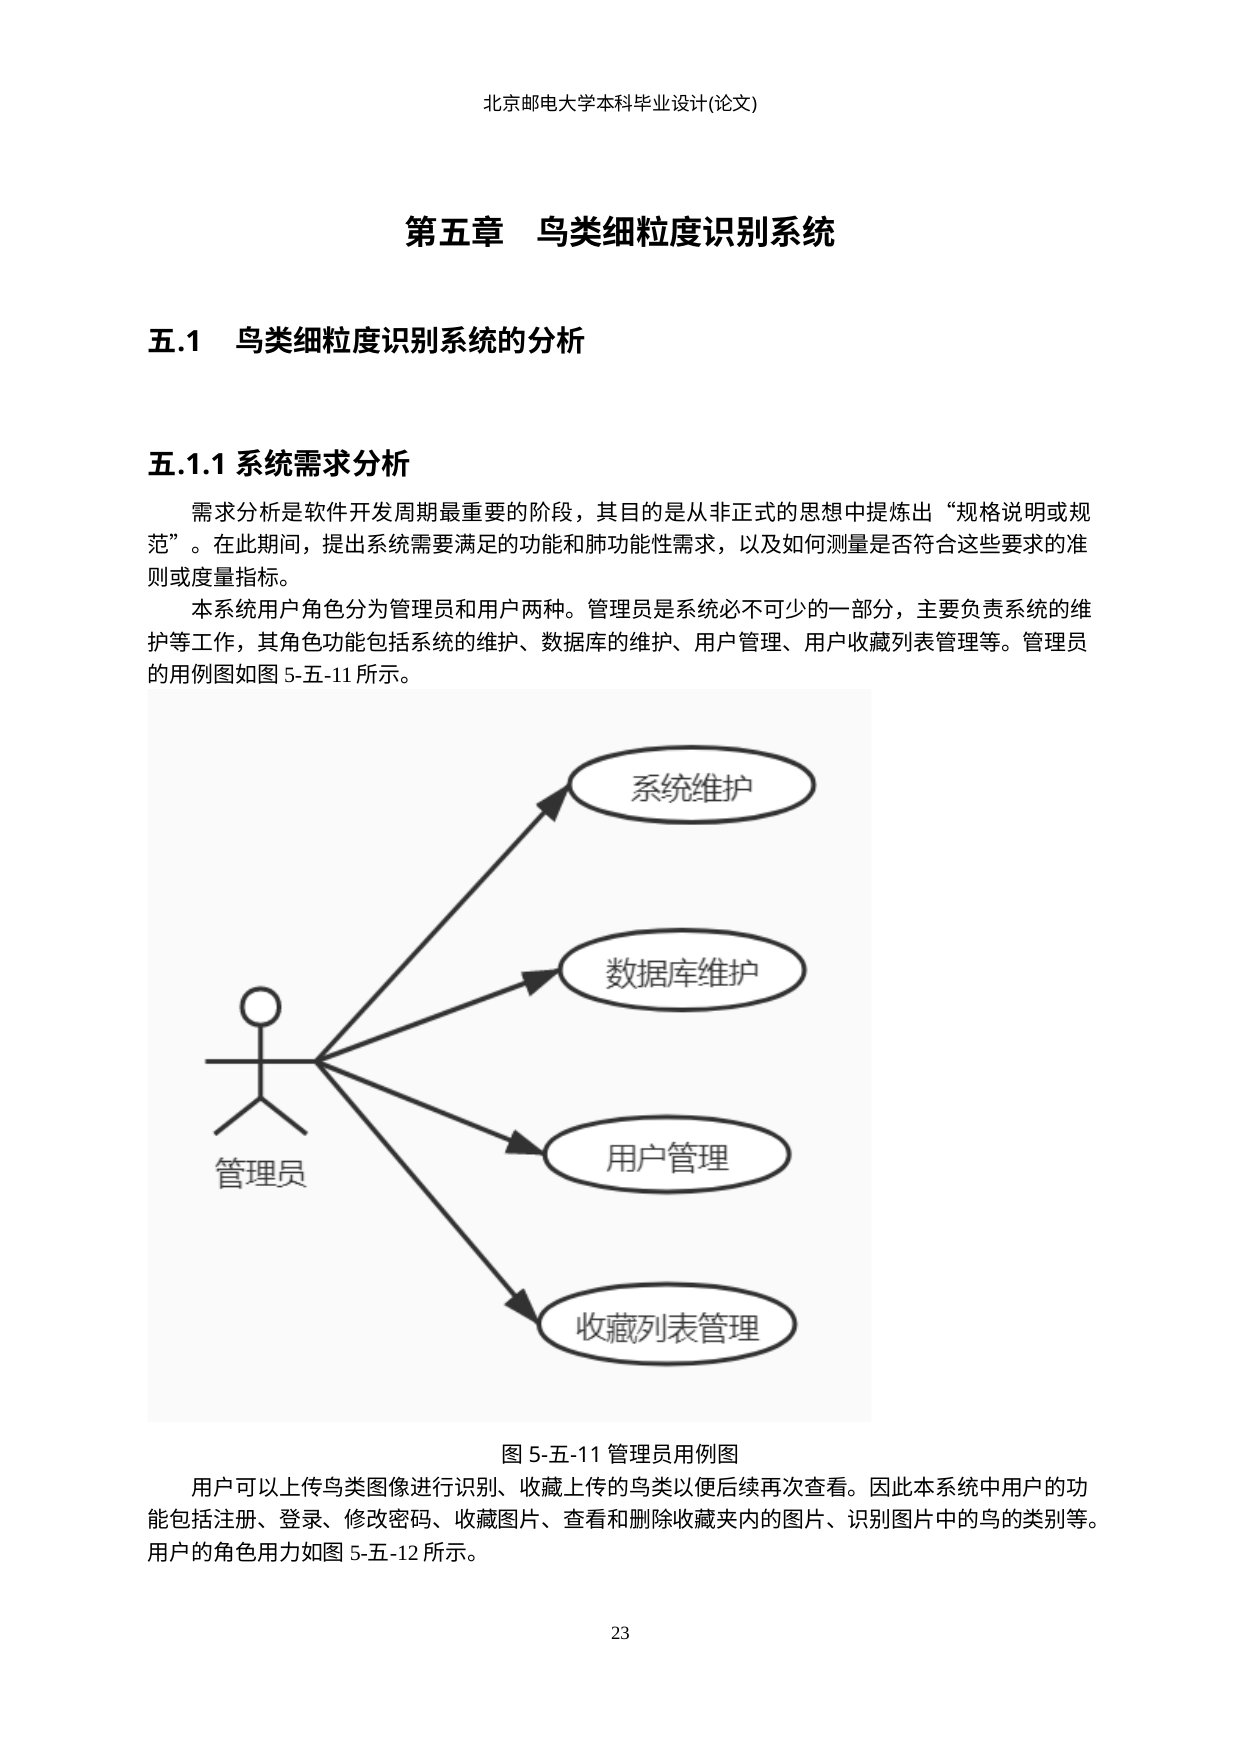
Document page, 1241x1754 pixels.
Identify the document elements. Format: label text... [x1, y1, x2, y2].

subtitle 系统需求分析 [148, 429, 1092, 494]
text 需求分析是软件开发周期最重要的阶段，其目的是从非正式的思想中提炼出“规格说明或规范”。在此期间，提出系统需要满足的功能和肺功能性需求，以及如何测量是否符合这些要求的准则或度量指标。 [148, 494, 1092, 592]
picture [147, 689, 872, 1422]
subtitle 鸟类细粒度识别系统的分析 [148, 306, 1092, 371]
subtitle 鸟类细粒度识别系统 [148, 197, 1092, 262]
